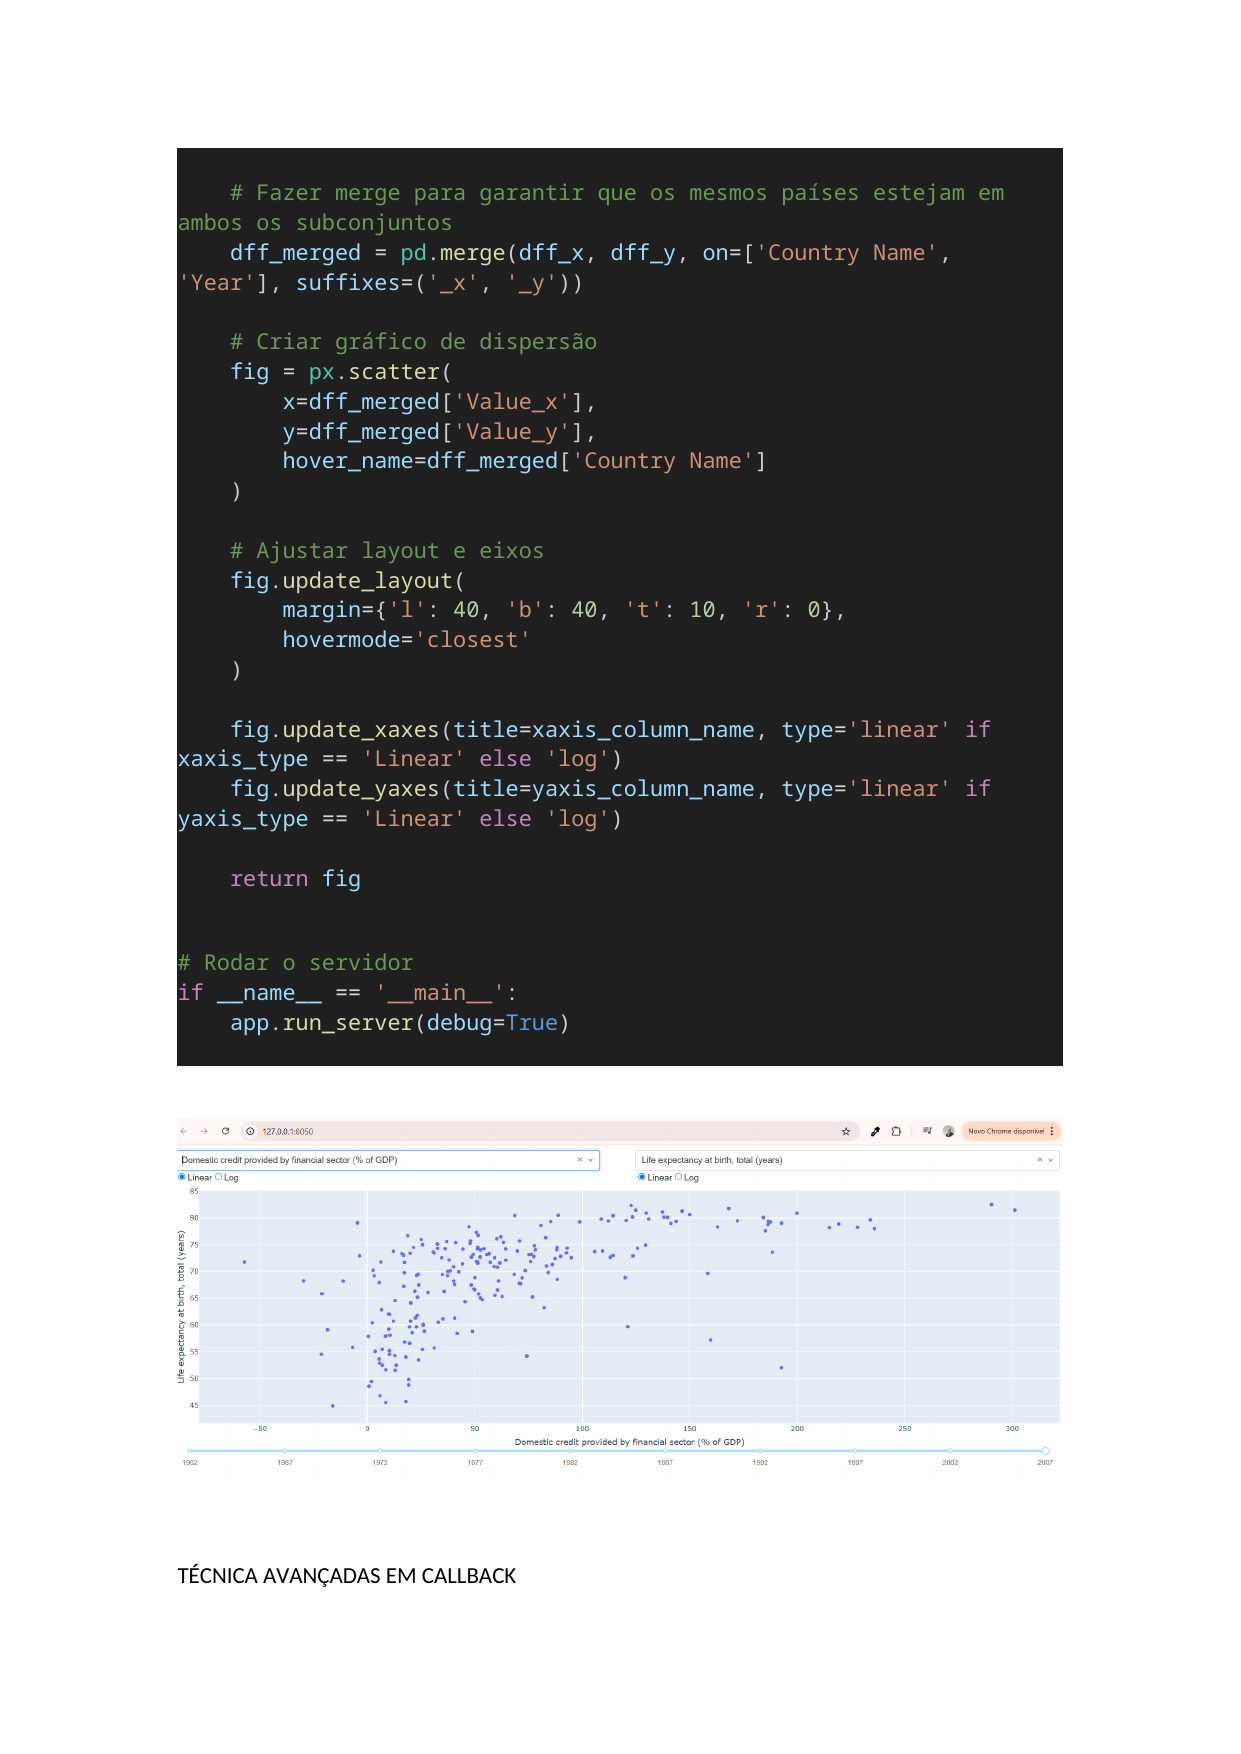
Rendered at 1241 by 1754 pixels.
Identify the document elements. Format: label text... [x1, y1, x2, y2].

text # Ajustar layout e eixos [177, 535, 1063, 565]
text hovermode='closest' [177, 624, 1063, 654]
text # Rodar o servidor [177, 947, 1063, 977]
text # Fazer merge para garantir que os mesmos países estejam em ambos os subconjuntos [177, 177, 1063, 237]
text margin={'l': 40, 'b': 40, 't': 10, 'r': 0}, [177, 594, 1063, 624]
text # Criar gráfico de dispersão [177, 326, 1063, 356]
text x=dff_merged['Value_x'], [177, 386, 1063, 416]
text ) [177, 475, 1063, 505]
text ) [177, 654, 1063, 684]
picture [177, 1119, 1063, 1483]
text fig.update_layout( [177, 565, 1063, 594]
text dff_merged = pd.merge(dff_x, dff_y, on=['Country Name', 'Year'], suffixes=('_x', '_y')) [177, 237, 1063, 297]
text return fig [177, 863, 1063, 892]
text y=dff_merged['Value_y'], [177, 416, 1063, 446]
text fig.update_xaxes(title=xaxis_column_name, type='linear' if xaxis_type == 'Linear' else 'log') [177, 714, 1063, 773]
text hover_name=dff_merged['Country Name'] [177, 446, 1063, 475]
text app.run_server(debug=True) [177, 1007, 1063, 1037]
text fig.update_yaxes(title=yaxis_column_name, type='linear' if yaxis_type == 'Linear' else 'log') [177, 773, 1063, 833]
text TÉCNICA AVANÇADAS EM CALLBACK [177, 1561, 1063, 1589]
text if __name__ == '__main__': [177, 977, 1063, 1007]
text fig = px.scatter( [177, 356, 1063, 386]
